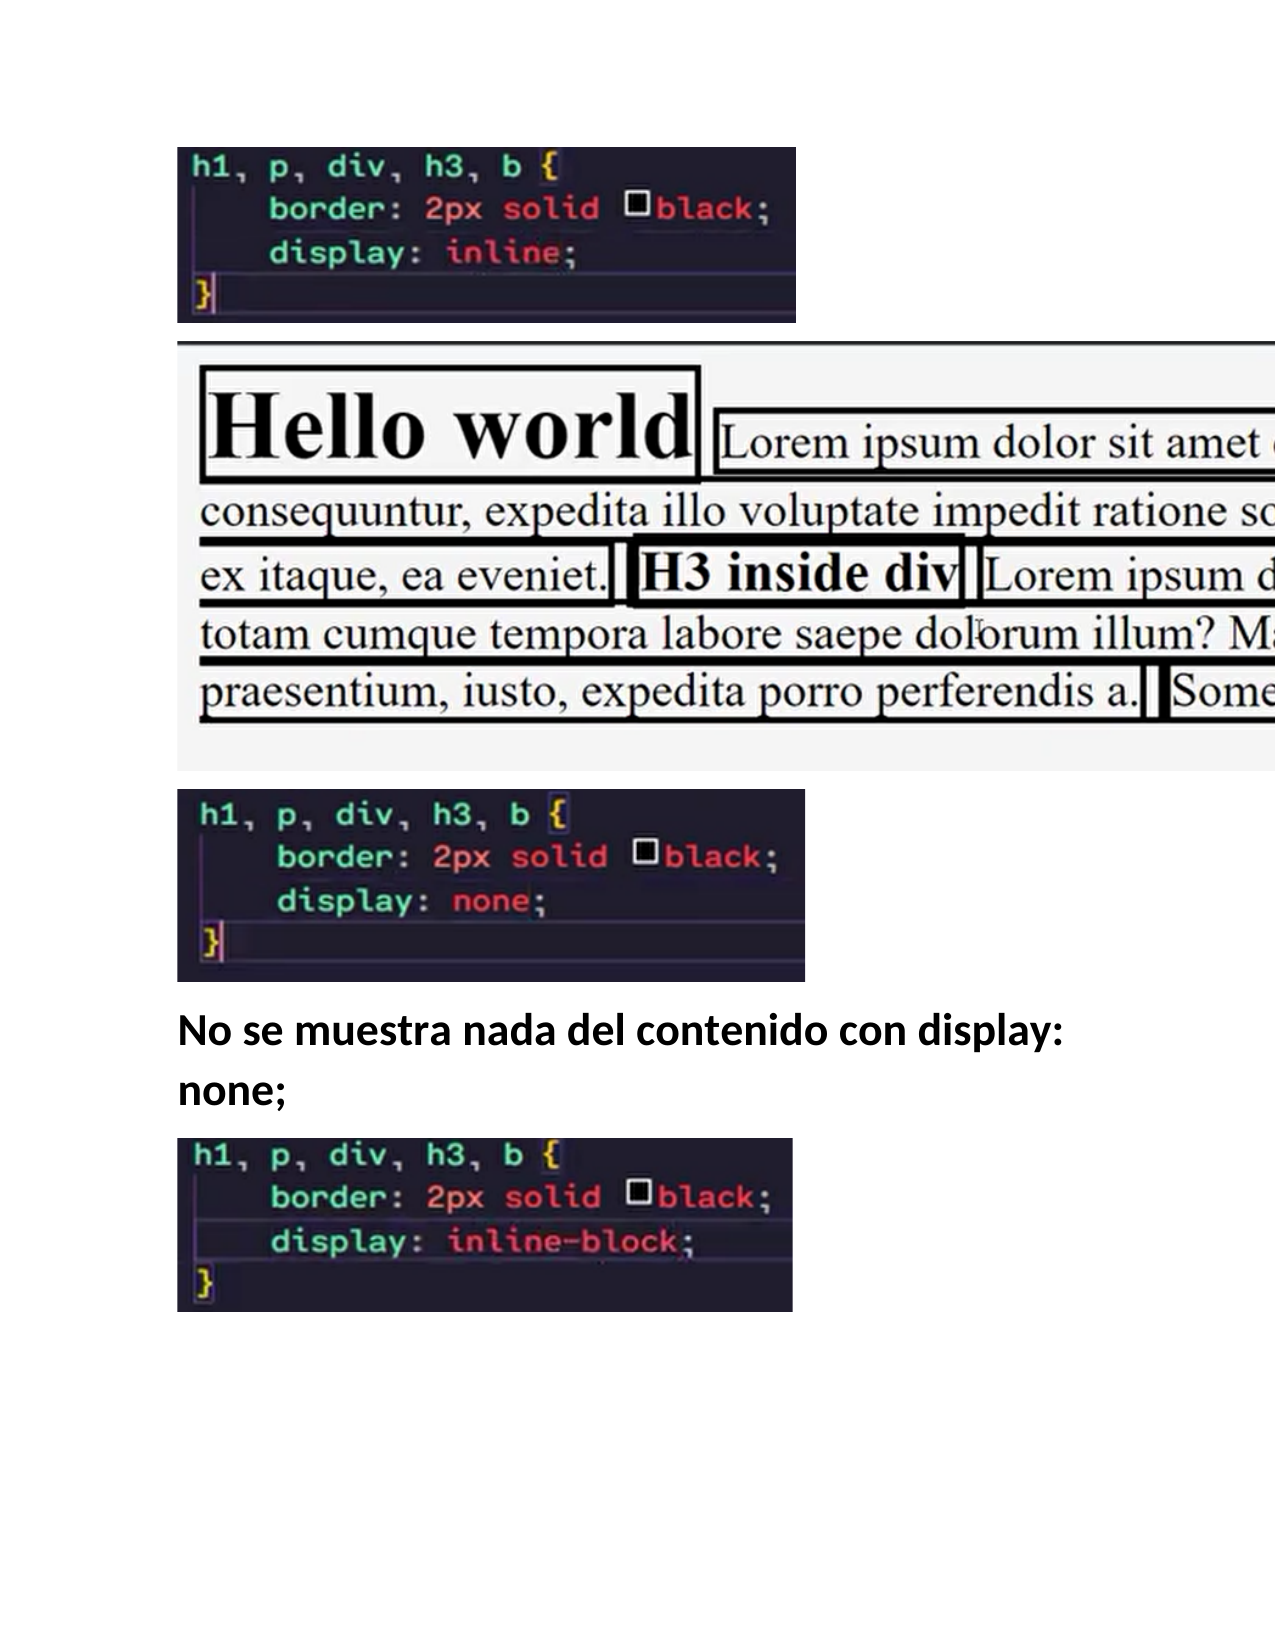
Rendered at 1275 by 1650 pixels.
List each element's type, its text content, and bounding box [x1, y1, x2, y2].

picture [177, 341, 1275, 771]
text No se muestra nada del contenido con display: none; [177, 1001, 1098, 1117]
picture [177, 147, 796, 323]
picture [177, 1138, 793, 1312]
picture [177, 789, 806, 982]
